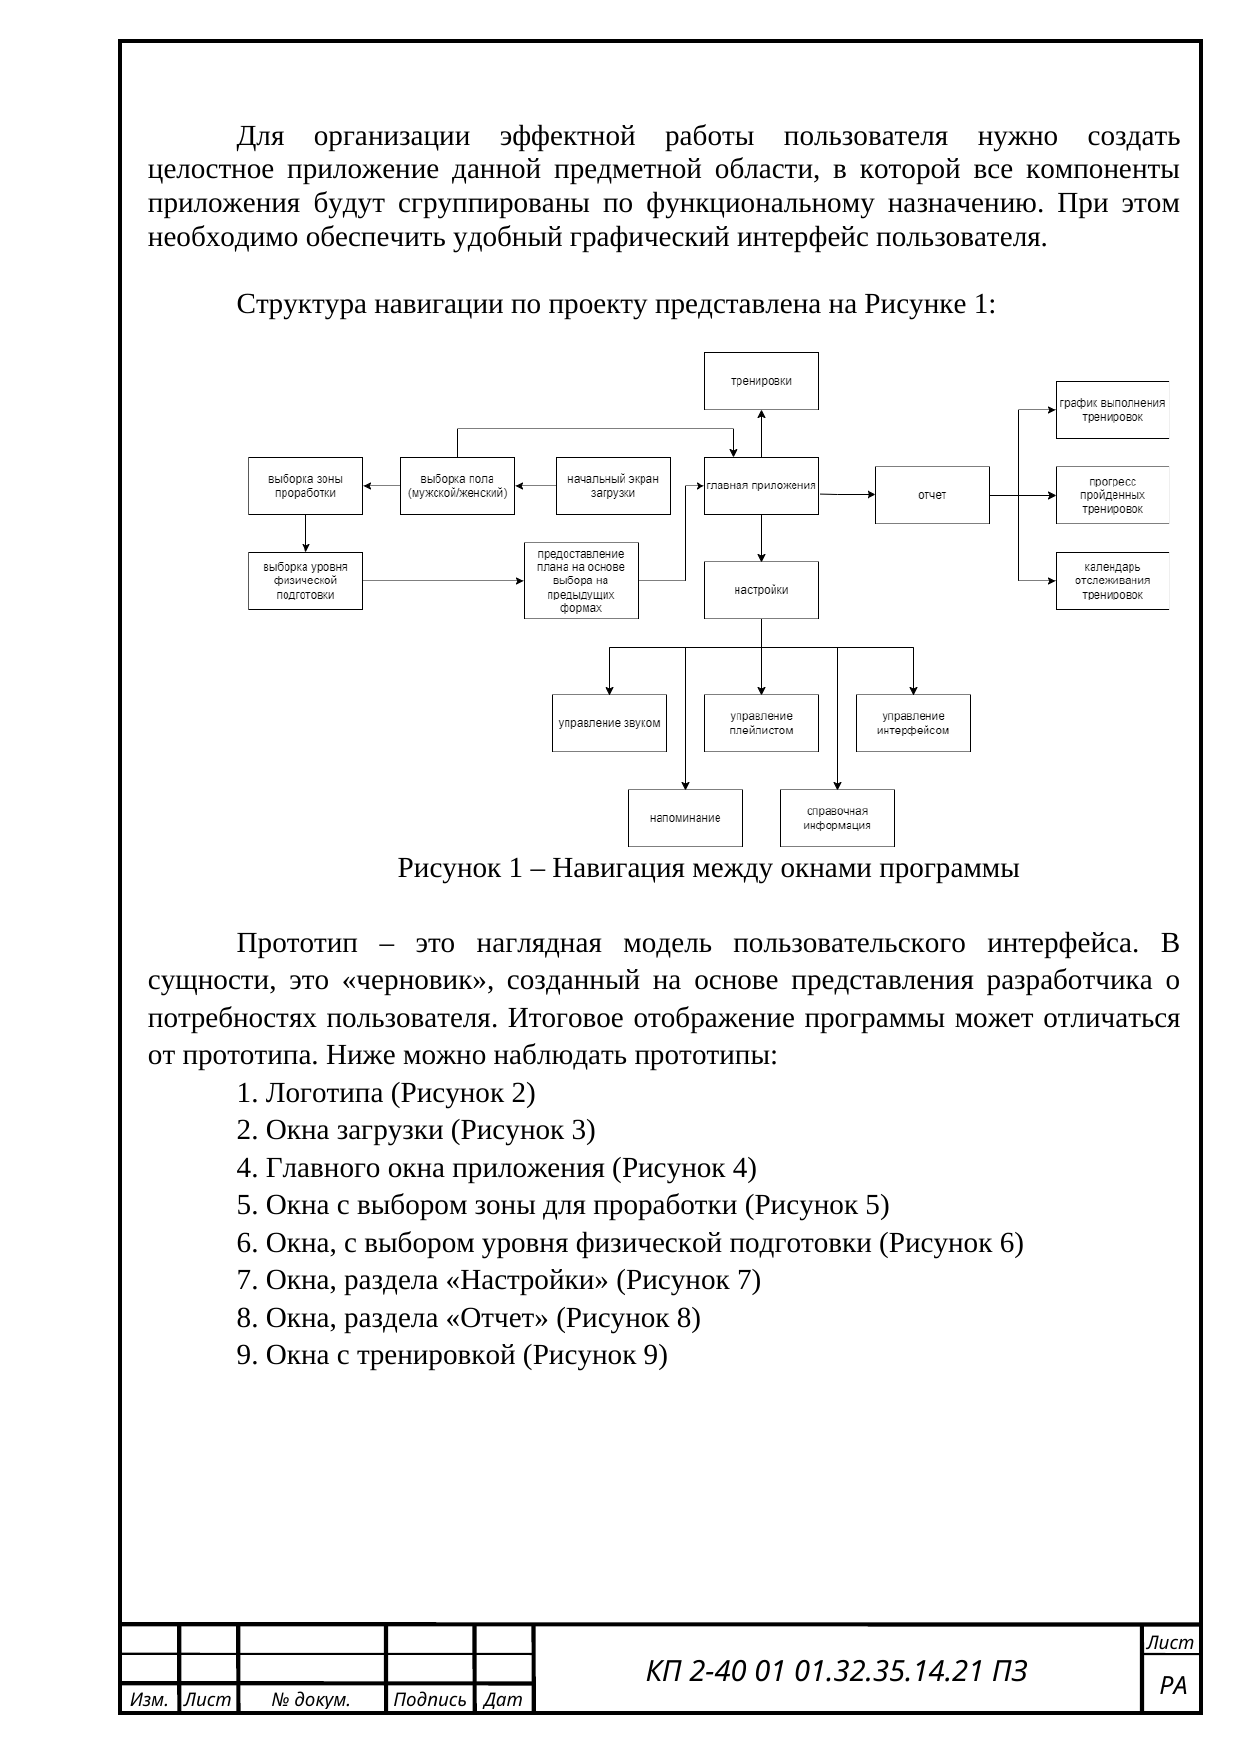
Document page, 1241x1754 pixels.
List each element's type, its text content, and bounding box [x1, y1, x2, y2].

text 5. Окна с выбором зоны для проработки (Рисунок 5) [148, 1184, 1181, 1222]
text 2. Окна загрузки (Рисунок 3) [148, 1109, 1181, 1147]
text Структура навигации по проекту представлена на Рисунке 1: [148, 286, 1181, 319]
picture [248, 352, 1170, 847]
text 7. Окна, раздела «Настройки» (Рисунок 7) [148, 1259, 1181, 1297]
text 9. Окна с тренировкой (Рисунок 9) [148, 1334, 1181, 1372]
text 4. Главного окна приложения (Рисунок 4) [148, 1147, 1181, 1184]
text Для организации эффектной работы пользователя нужно создать целостное приложение данной предметной области, в которой все компоненты приложения будут сгруппированы по функциональному назначению. При этом необходимо обеспечить удобный графический интерфейс пользователя. [148, 118, 1181, 252]
text Рисунок 1 – Навигация между окнами программы [148, 847, 1181, 884]
text Прототип – это наглядная модель пользовательского интерфейса. В сущности, это «черновик», созданный на основе представления разработчика о потребностях пользователя. Итоговое отображение программы может отличаться от прототипа. Ниже можно наблюдать прототипы: [148, 922, 1181, 1072]
text 8. Окна, раздела «Отчет» (Рисунок 8) [148, 1297, 1181, 1334]
text 6. Окна, с выбором уровня физической подготовки (Рисунок 6) [148, 1222, 1181, 1259]
text 1. Логотипа (Рисунок 2) [148, 1072, 1181, 1109]
